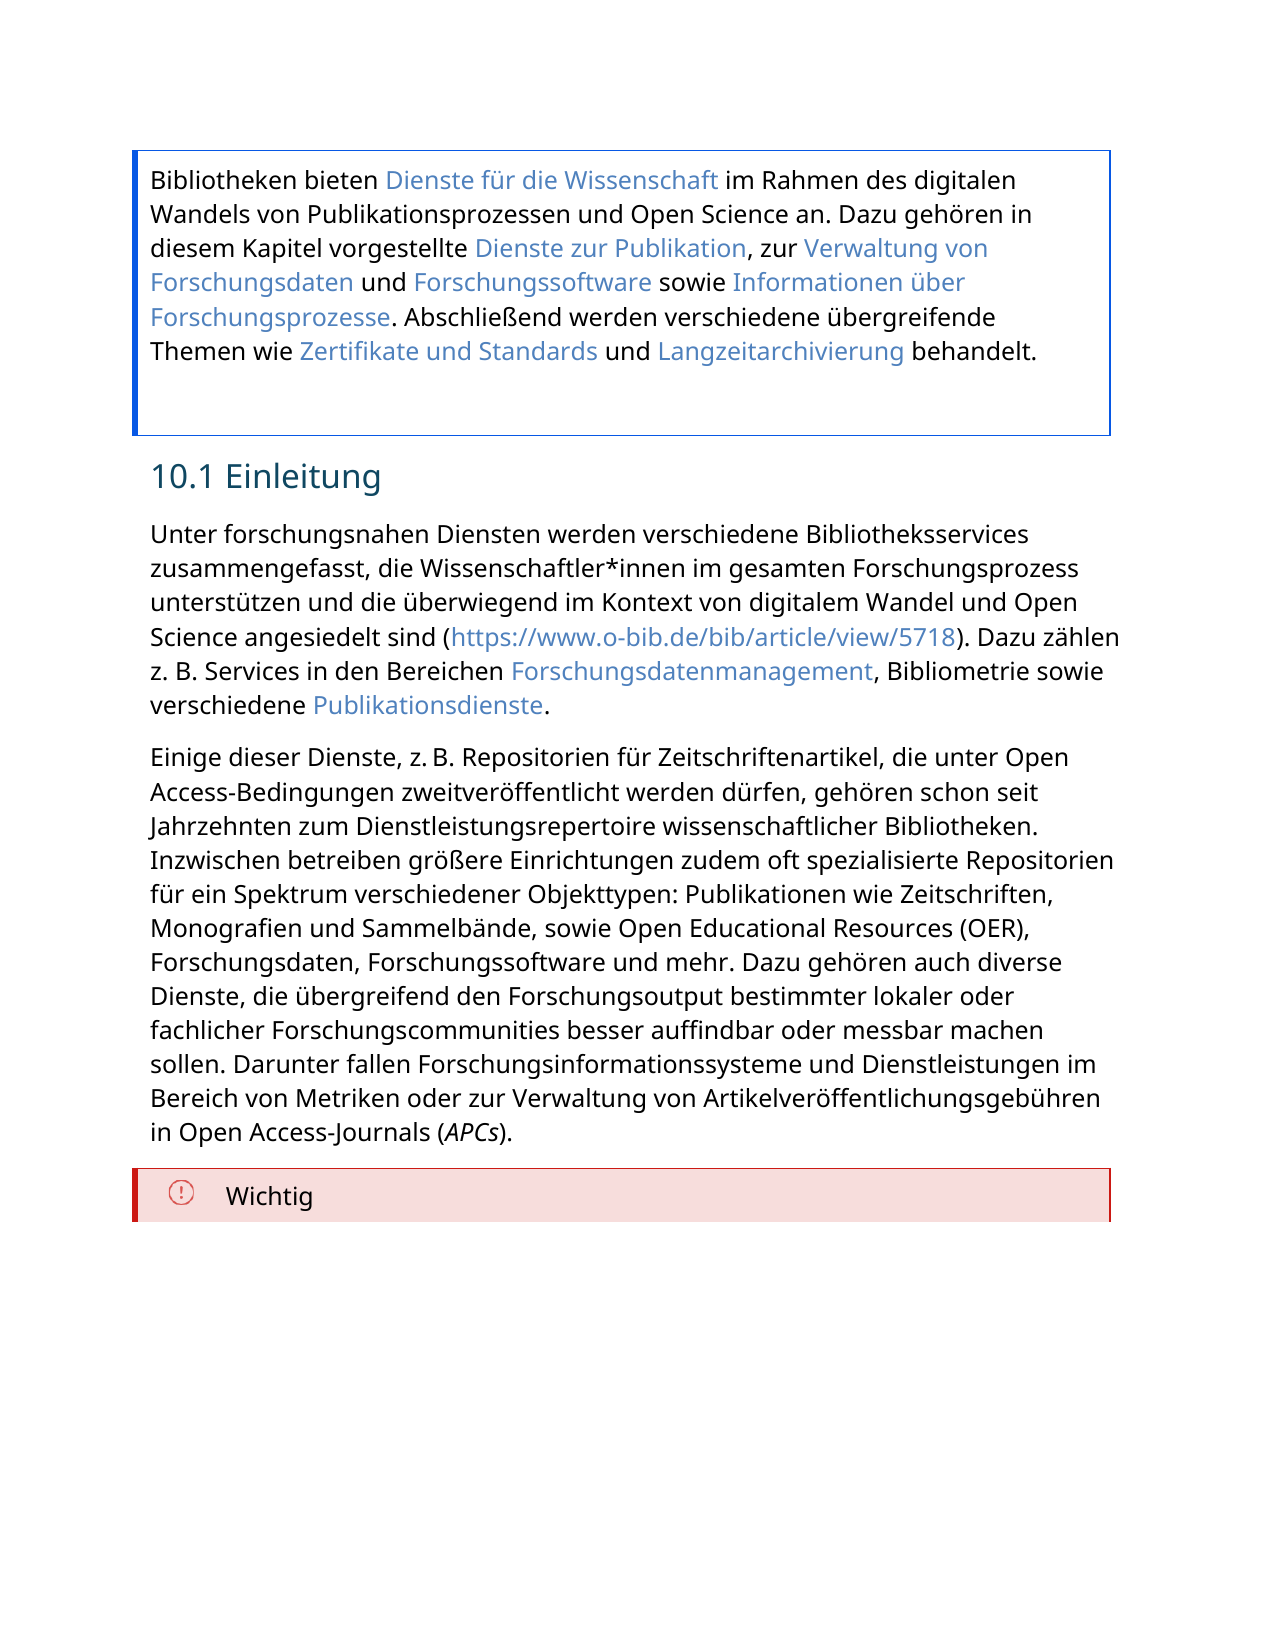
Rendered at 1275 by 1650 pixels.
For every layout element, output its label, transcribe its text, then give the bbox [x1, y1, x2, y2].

text Einige dieser Dienste, z. B. Repositorien für Zeitschriftenartikel, die unter Open Access-Bedingungen zweitveröffentlicht werden dürfen, gehören schon seit Jahrzehnten zum Dienstleistungsrepertoire wissenschaftlicher Bibliotheken. Inzwischen betreiben größere Einrichtungen zudem oft spezialisierte Repositorien für ein Spektrum verschiedener Objekttypen: Publikationen wie Zeitschriften, Monografien und Sammelbände, sowie Open Educational Resources (OER), Forschungsdaten, Forschungssoftware und mehr. Dazu gehören auch diverse Dienste, die übergreifend den Forschungsoutput bestimmter lokaler oder fachlicher Forschungscommunities besser auffindbar oder messbar machen sollen. Darunter fallen Forschungsinformationssysteme und Dienstleistungen im Bereich von Metriken oder zur Verwaltung von Artikelveröffentlichungsgebühren in Open Access-Journals (APCs). [150, 740, 1125, 1149]
table_header Wichtig [138, 1169, 1109, 1222]
text Unter forschungsnahen Diensten werden verschiedene Bibliotheksservices zusammengefasst, die Wissenschaftler*innen im gesamten Forschungsprozess unterstützen und die überwiegend im Kontext von digitalem Wandel und Open Science angesiedelt sind (https://www.o-bib.de/bib/article/view/5718). Dazu zählen z. B. Services in den Bereichen Forschungsdatenmanagement, Bibliometrie sowie verschiedene Publikationsdienste. [150, 517, 1125, 721]
subtitle 10.1 Einleitung [150, 453, 1125, 498]
picture [168, 1180, 194, 1205]
table_cell Bibliotheken bieten Dienste für die Wissenschaft im Rahmen des digitalen Wandels von Publikationsprozessen und Open Science an. Dazu gehören in diesem Kapitel vorgestellte Dienste zur Publikation, zur Verwaltung von Forschungsdaten und Forschungssoftware sowie Informationen über Forschungsprozesse. Abschließend werden verschiedene übergreifende Themen wie Zertifikate und Standards und Langzeitarchivierung behandelt. [138, 151, 1109, 435]
